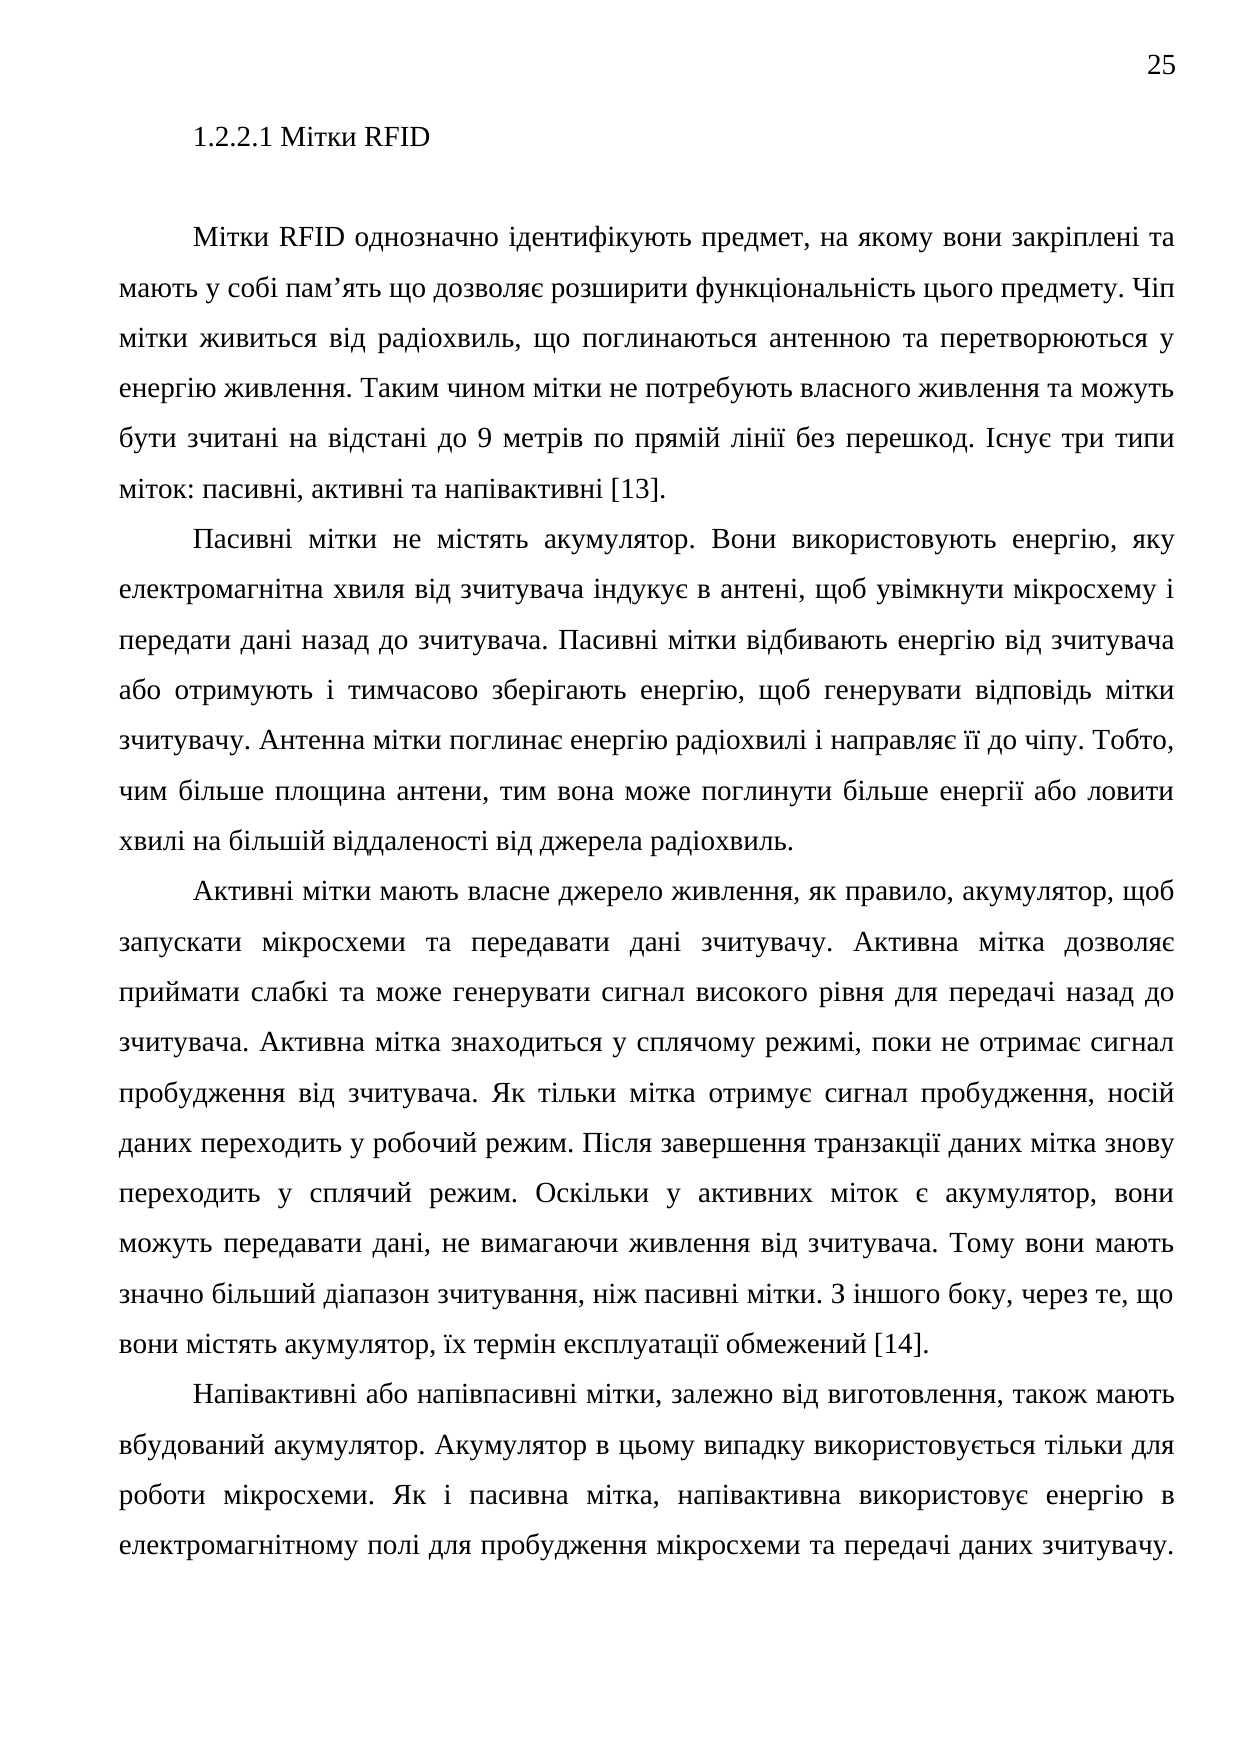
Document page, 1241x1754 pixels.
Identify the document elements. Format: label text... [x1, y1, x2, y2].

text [119, 1377, 1176, 1561]
subtitle 1.2.2.1 Мітки RFID [119, 119, 1176, 152]
text Мітки RFID однозначно ідентифікують предмет, на якому вони закріплені та мають у собі пам’ять що дозволяє розширити функціональність цього предмету. Чіп мітки живиться від радіохвиль, що поглинаються антенною та перетворюються у енергію живлення. Таким чином мітки не потребують власного живлення та можуть бути зчитані на відстані до 9 метрів по прямій лінії без перешкод. Існує три типи міток: пасивні, активні та напівактивні [13]. [119, 219, 1176, 504]
text Активні мітки мають власне джерело живлення, як правило, акумулятор, щоб запускати мікросхеми та передавати дані зчитувачу. Активна мітка дозволяє приймати слабкі та може генерувати сигнал високого рівня для передачі назад до зчитувача. Активна мітка знаходиться у сплячому режимі, поки не отримає сигнал пробудження від зчитувача. Як тільки мітка отримує сигнал пробудження, носій даних переходить у робочий режим. Після завершення транзакції даних мітка знову переходить у сплячий режим. Оскільки у активних міток є акумулятор, вони можуть передавати дані, не вимагаючи живлення від зчитувача. Тому вони мають значно більший діапазон зчитування, ніж пасивні мітки. З іншого боку, через те, що вони містять акумулятор, їх термін експлуатації обмежений [14]. [119, 873, 1176, 1360]
text Пасивні мітки не містять акумулятор. Вони використовують енергію, яку електромагнітна хвиля від зчитувача індукує в антені, щоб увімкнути мікросхему і передати дані назад до зчитувача. Пасивні мітки відбивають енергію від зчитувача або отримують і тимчасово зберігають енергію, щоб генерувати відповідь мітки зчитувачу. Антенна мітки поглинає енергію радіохвилі і направляє її до чіпу. Тобто, чим більше площина антени, тим вона може поглинути більше енергії або ловити хвилі на більшій віддаленості від джерела радіохвиль. [119, 521, 1176, 857]
